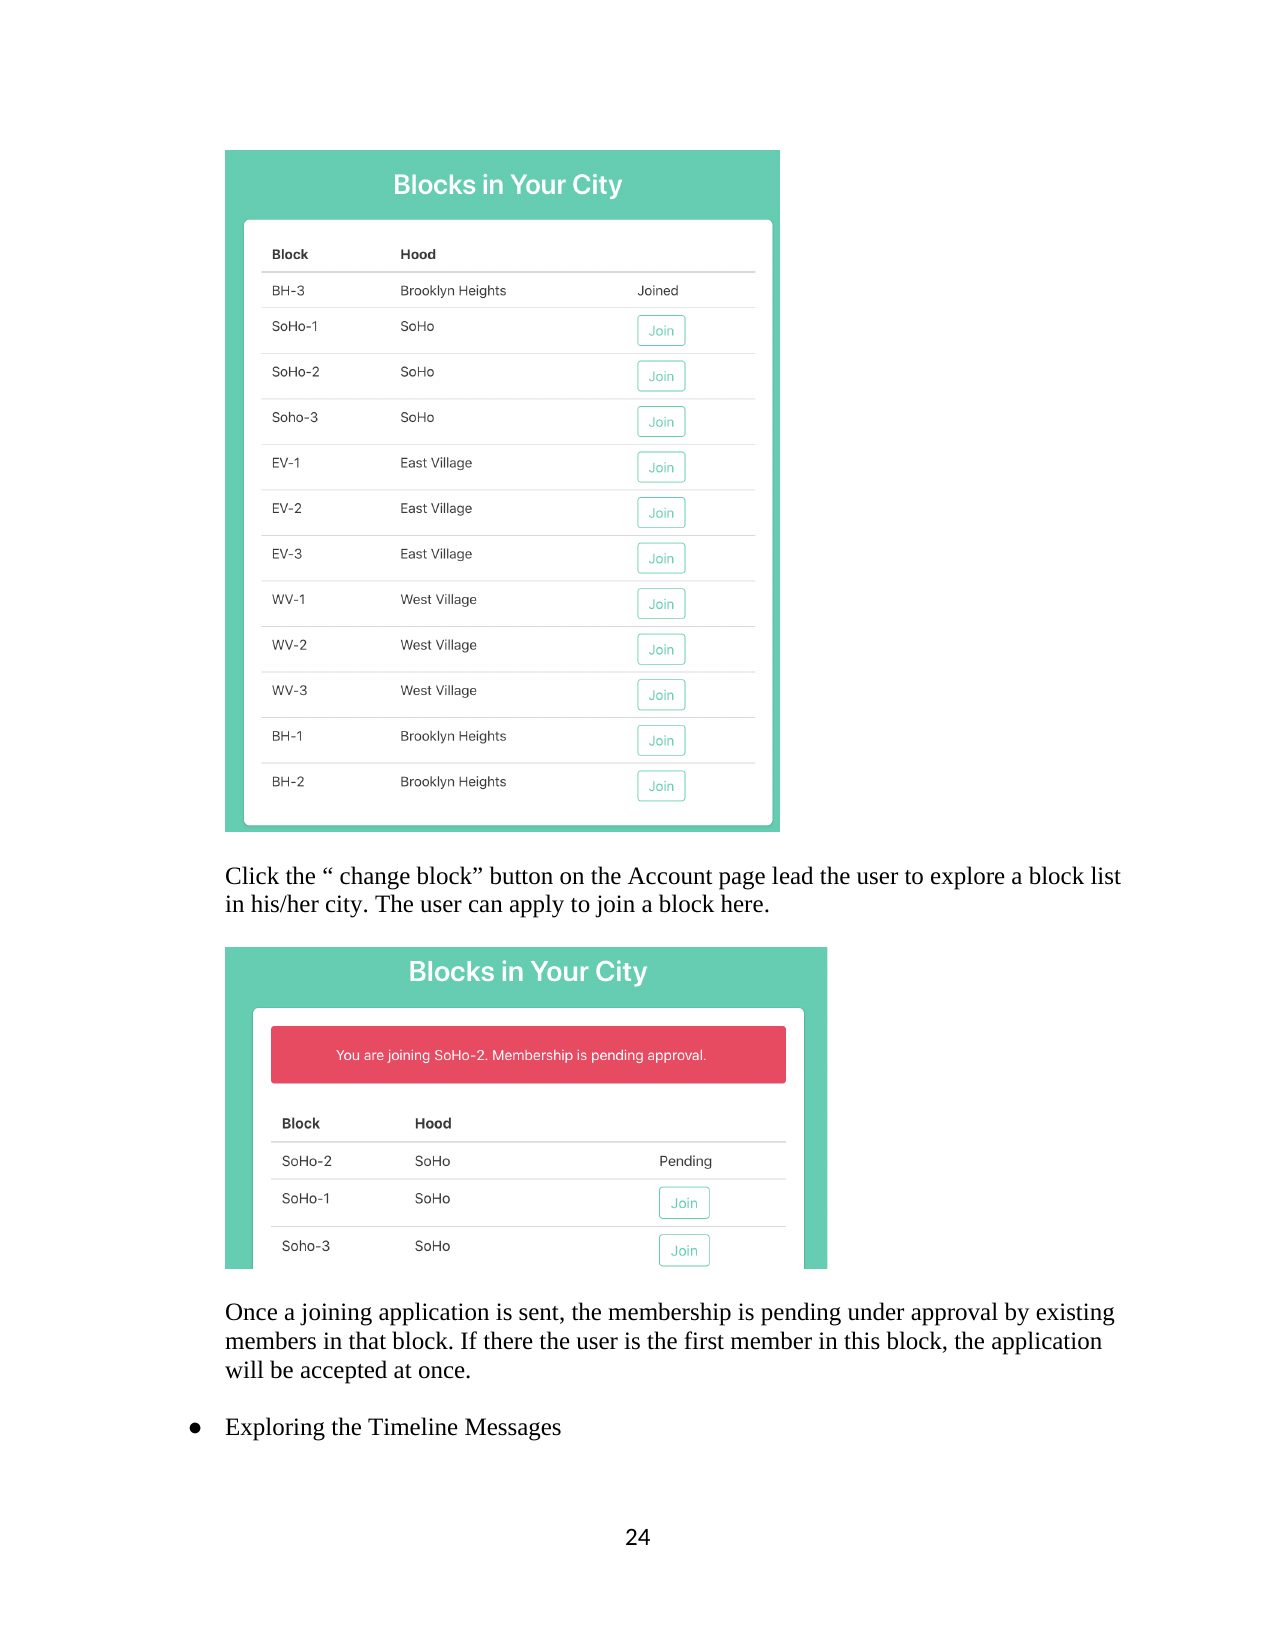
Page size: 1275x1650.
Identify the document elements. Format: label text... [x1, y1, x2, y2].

list Exploring the Timeline Messages [187, 1412, 1125, 1441]
picture [225, 947, 828, 1269]
picture [225, 150, 780, 832]
text Once a joining application is sent, the membership is pending under approval by existing members in that block. If there the user is the first member in this block, the application will be accepted at once. [225, 1297, 1125, 1383]
text Click the “ change block” button on the Account page lead the user to explore a block list in his/her city. The user can apply to join a block here. [225, 861, 1125, 918]
